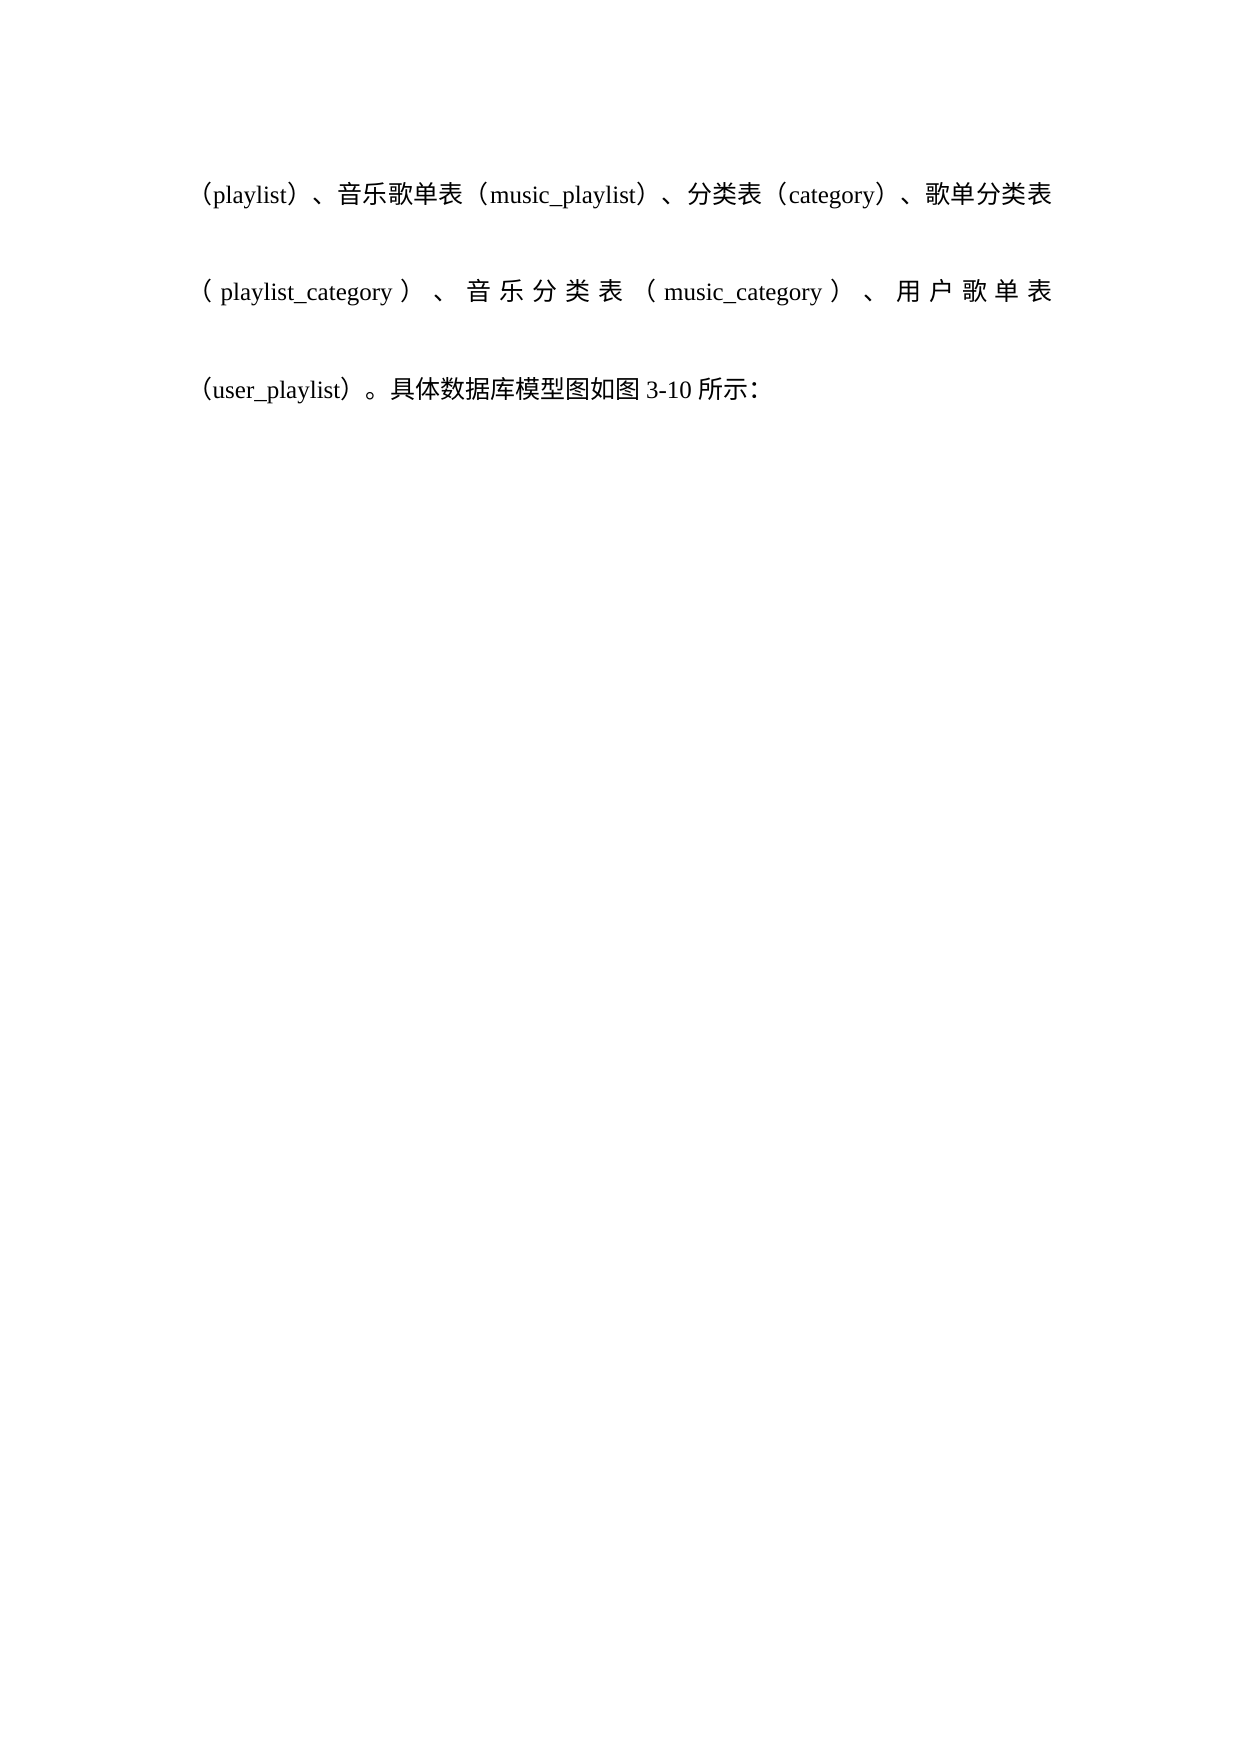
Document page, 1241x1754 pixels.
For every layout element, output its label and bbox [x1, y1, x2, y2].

text [187, 160, 1053, 420]
